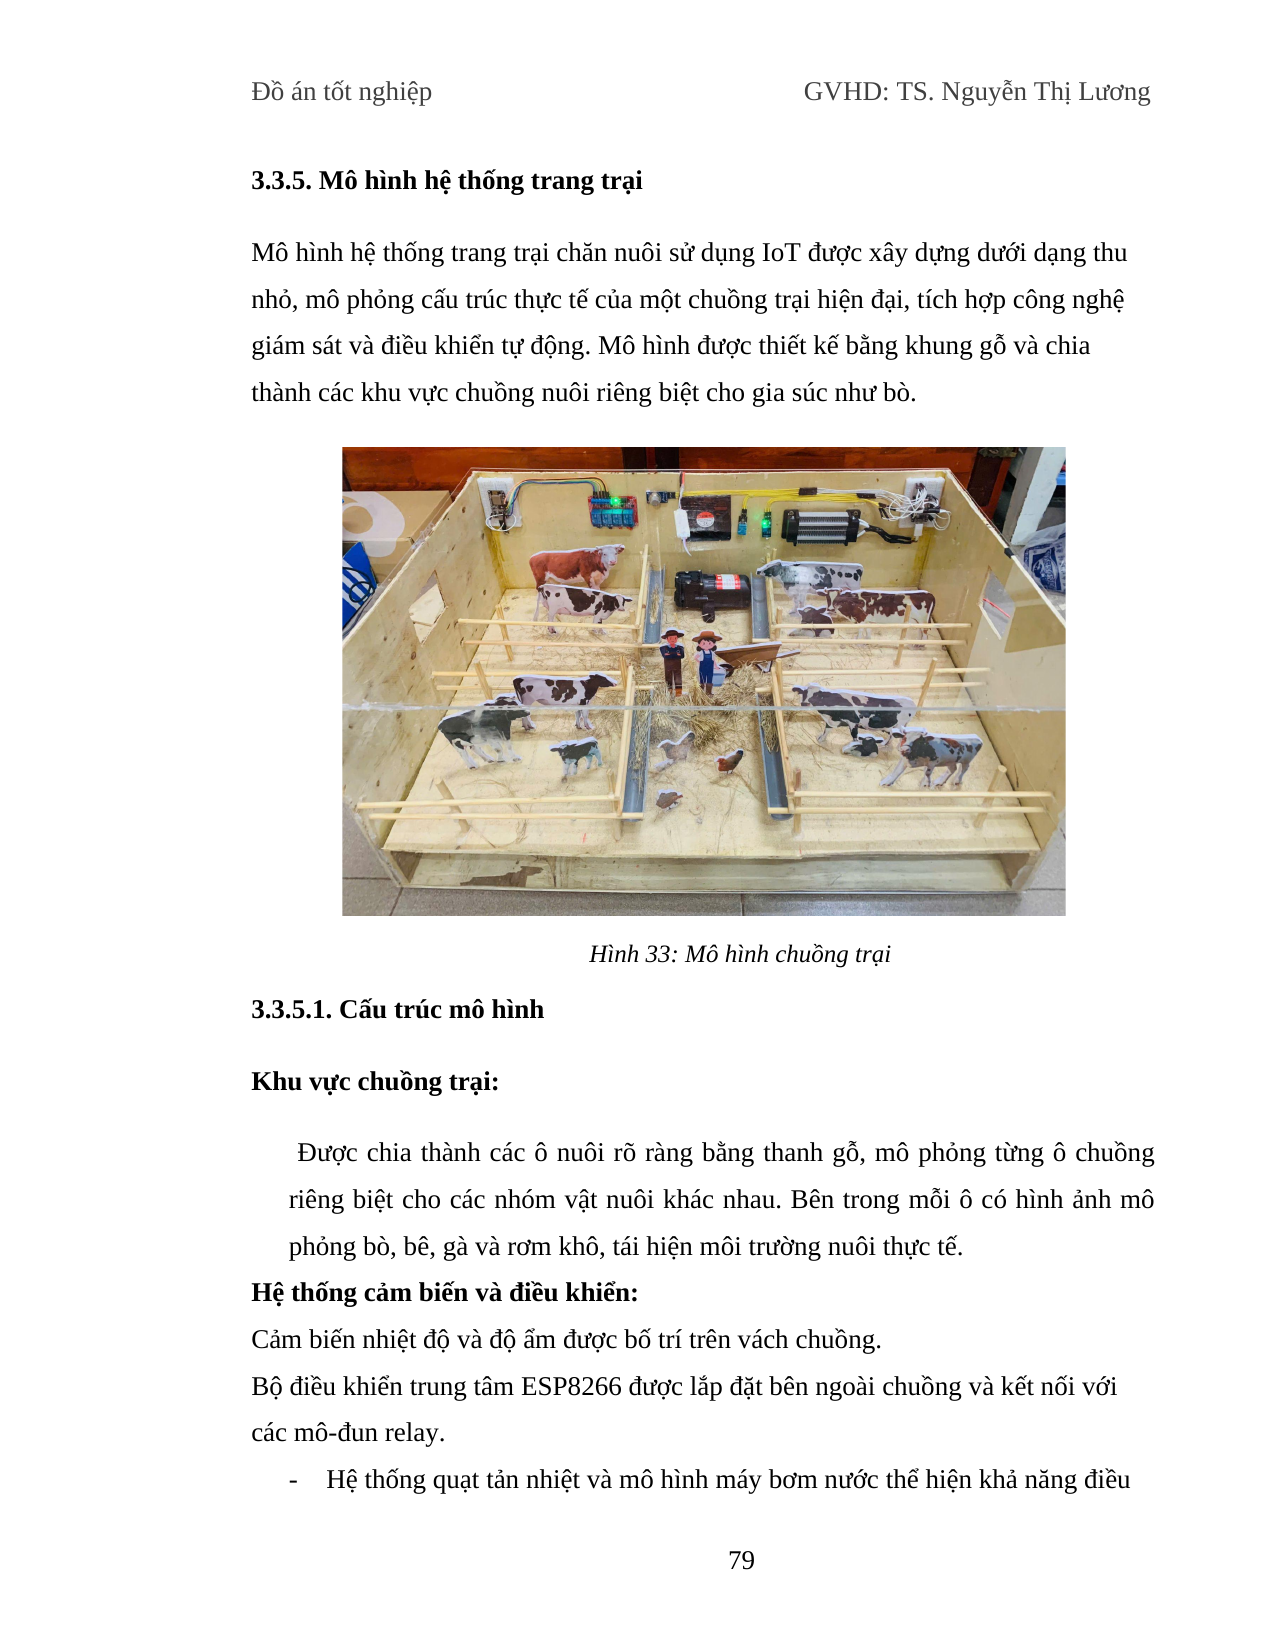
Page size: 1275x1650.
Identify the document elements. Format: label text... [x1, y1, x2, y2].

text Hệ thống cảm biến và điều khiển: Cảm biến nhiệt độ và độ ẩm được bố trí trên vách chuồng. Bộ điều khiển trung tâm ESP8266 được lắp đặt bên ngoài chuồng và kết nối với các mô-đun relay. [251, 1276, 1157, 1448]
text Mô hình hệ thống trang trại chăn nuôi sử dụng IoT được xây dựng dưới dạng thu nhỏ, mô phỏng cấu trúc thực tế của một chuồng trại hiện đại, tích hợp công nghệ giám sát và điều khiển tự động. Mô hình được thiết kế bằng khung gỗ và chia thành các khu vực chuồng nuôi riêng biệt cho gia súc như bò. [251, 236, 1157, 407]
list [288, 1463, 1157, 1494]
text Khu vực chuồng trại: [251, 1065, 1157, 1096]
text Hình 33: Mô hình chuồng trại [251, 939, 1157, 968]
text Được chia thành các ô nuôi rõ ràng bằng thanh gỗ, mô phỏng từng ô chuồng riêng biệt cho các nhóm vật nuôi khác nhau. Bên trong mỗi ô có hình ảnh mô phỏng bò, bê, gà và rơm khô, tái hiện môi trường nuôi thực tế. [288, 1136, 1157, 1261]
subtitle 3.3.5.1. Cấu trúc mô hình [251, 993, 1157, 1024]
picture [342, 447, 1066, 916]
subtitle 3.3.5. Mô hình hệ thống trang trại [251, 164, 1157, 196]
